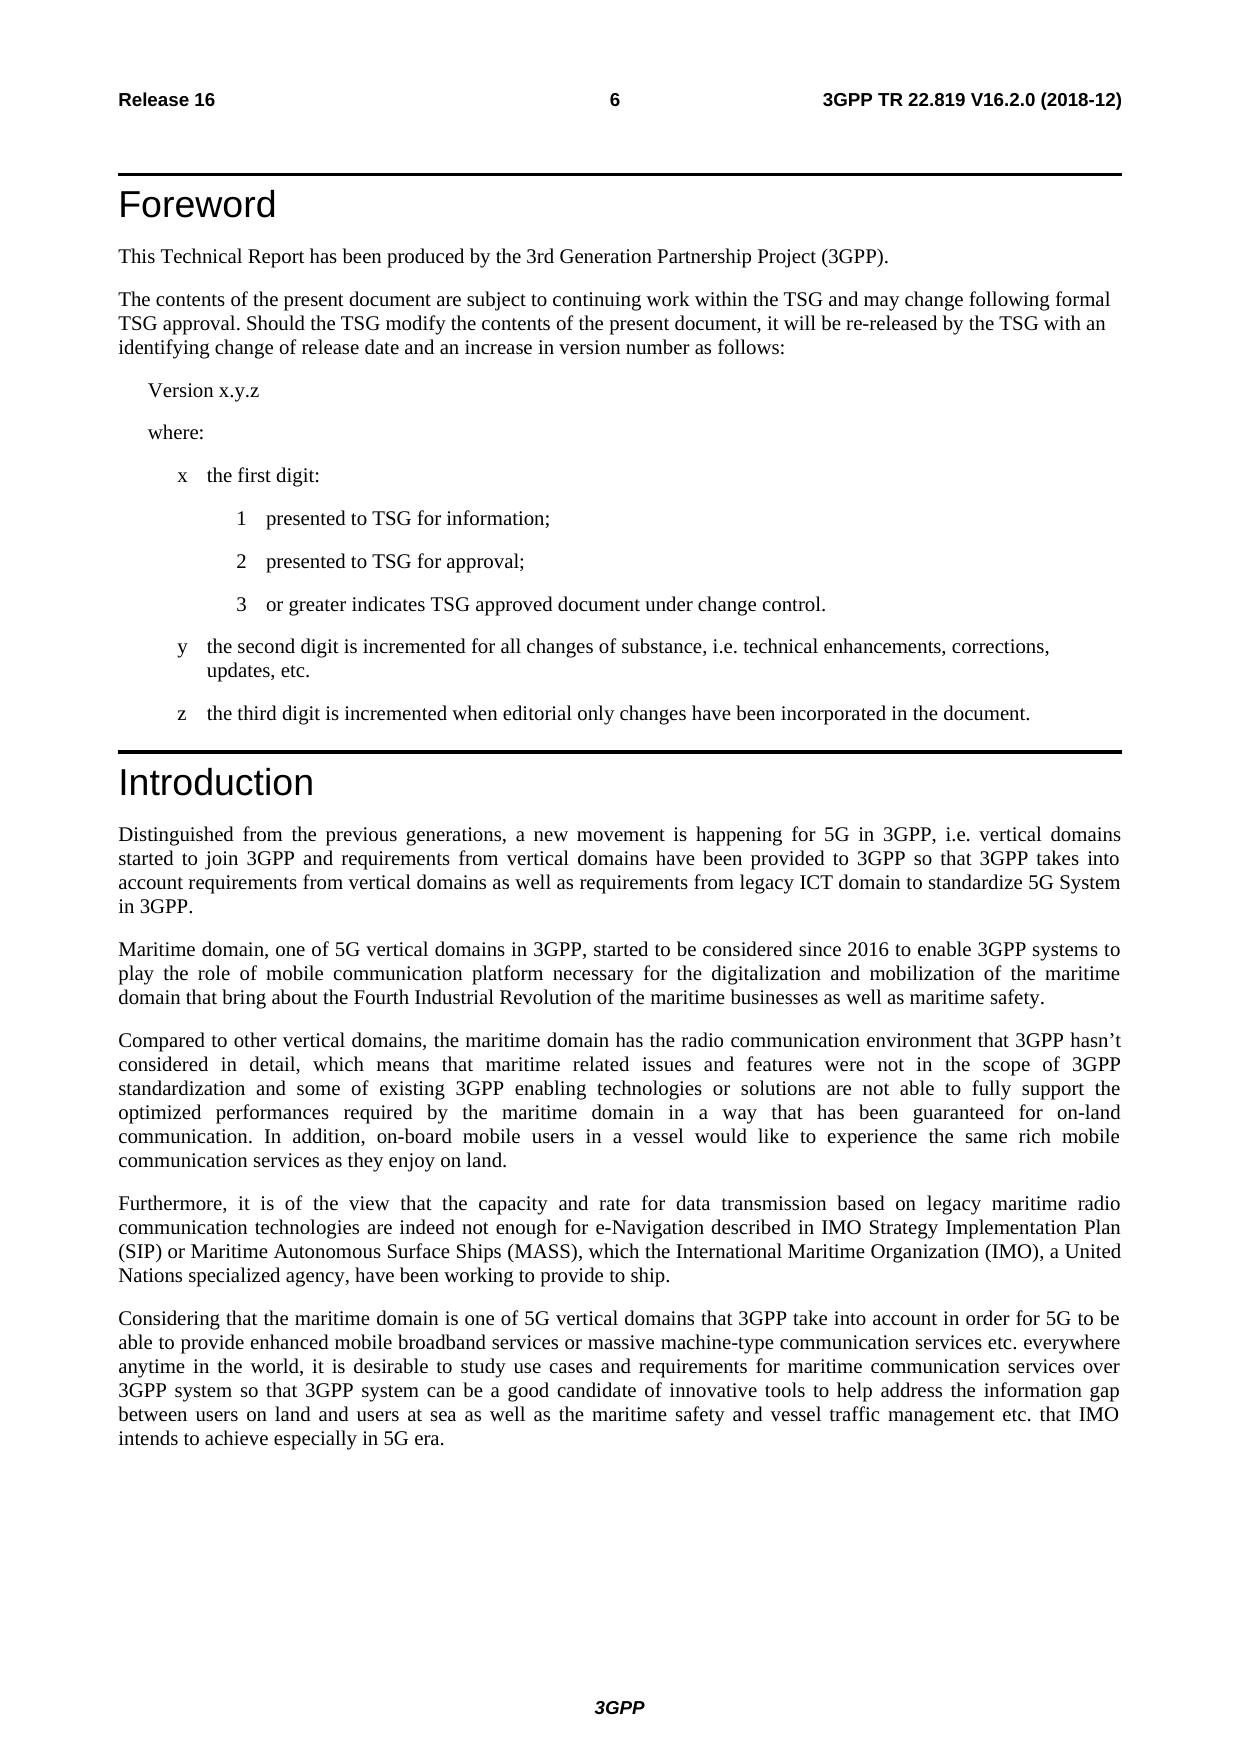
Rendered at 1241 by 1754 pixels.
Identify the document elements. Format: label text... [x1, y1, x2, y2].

text 1 presented to TSG for information; [236, 506, 1122, 530]
text This Technical Report has been produced by the 3rd Generation Partnership Project (3GPP). [118, 244, 1122, 268]
text z the third digit is incremented when editorial only changes have been incorporated in the document. [177, 701, 1122, 725]
subtitle Foreword [118, 176, 1122, 225]
text where: [148, 420, 1122, 444]
text y the second digit is incremented for all changes of substance, i.e. technical enhancements, corrections, updates, etc. [177, 634, 1122, 682]
text Version x.y.z [148, 377, 1122, 402]
text Furthermore, it is of the view that the capacity and rate for data transmission based on legacy maritime radio communication technologies are indeed not enough for e-Navigation described in IMO Strategy Implementation Plan (SIP) or Maritime Autonomous Surface Ships (MASS), which the International Maritime Organization (IMO), a United Nations specialized agency, have been working to provide to ship. [118, 1191, 1122, 1287]
text x the first digit: [177, 463, 1122, 487]
text The contents of the present document are subject to continuing work within the TSG and may change following formal TSG approval. Should the TSG modify the contents of the present document, it will be re-released by the TSG with an identifying change of release date and an increase in version number as follows: [118, 287, 1122, 359]
text Compared to other vertical domains, the maritime domain has the radio communication environment that 3GPP hasn’t considered in detail, which means that maritime related issues and features were not in the scope of 3GPP standardization and some of existing 3GPP enabling technologies or solutions are not able to fully support the optimized performances required by the maritime domain in a way that has been guaranteed for on-land communication. In addition, on-board mobile users in a vessel would like to experience the same rich mobile communication services as they enjoy on land. [118, 1027, 1122, 1172]
text 2 presented to TSG for approval; [236, 549, 1122, 573]
text Distinguished from the previous generations, a new movement is happening for 5G in 3GPP, i.e. vertical domains started to join 3GPP and requirements from vertical domains have been provided to 3GPP so that 3GPP takes into account requirements from vertical domains as well as requirements from legacy ICT domain to standardize 5G System in 3GPP. [118, 822, 1122, 918]
text 3 or greater indicates TSG approved document under change control. [236, 592, 1122, 616]
subtitle Introduction [118, 754, 1122, 803]
text Maritime domain, one of 5G vertical domains in 3GPP, started to be considered since 2016 to enable 3GPP systems to play the role of mobile communication platform necessary for the digitalization and mobilization of the maritime domain that bring about the Fourth Industrial Revolution of the maritime businesses as well as maritime safety. [118, 937, 1122, 1009]
text Considering that the maritime domain is one of 5G vertical domains that 3GPP take into account in order for 5G to be able to provide enhanced mobile broadband services or massive machine-type communication services etc. everywhere anytime in the world, it is desirable to study use cases and requirements for maritime communication services over 3GPP system so that 3GPP system can be a good candidate of innovative tools to help address the information gap between users on land and users at sea as well as the maritime safety and vessel traffic management etc. that IMO intends to achieve especially in 5G era. [118, 1306, 1122, 1450]
